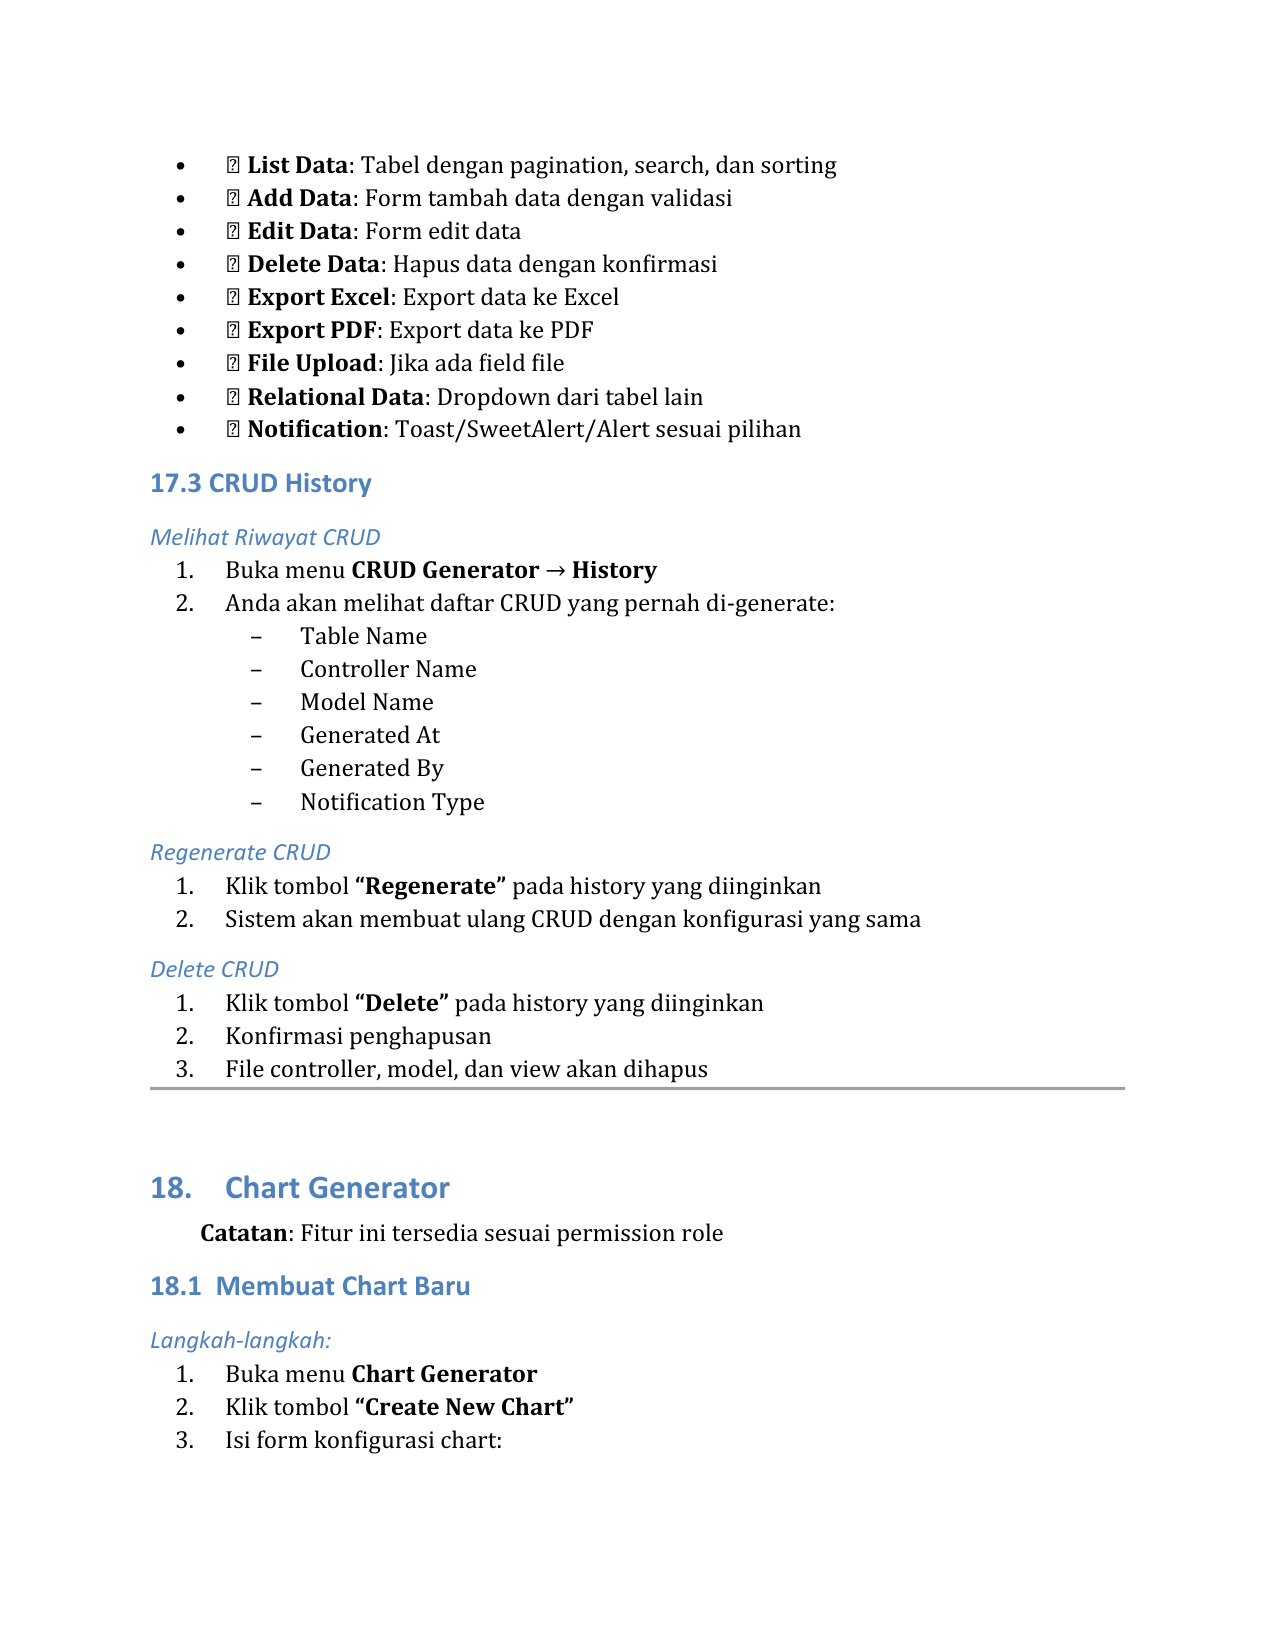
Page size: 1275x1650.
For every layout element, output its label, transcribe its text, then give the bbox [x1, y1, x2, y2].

list Controller Name [250, 654, 1125, 683]
list Sistem akan membuat ulang CRUD dengan konfigurasi yang sama [175, 903, 1125, 933]
list ✅ List Data: Tabel dengan pagination, search, dan sorting [175, 150, 1125, 179]
list Generated By [250, 753, 1125, 782]
list Anda akan melihat daftar CRUD yang pernah di-generate: [175, 588, 1125, 617]
list Klik tombol “Create New Chart” [175, 1391, 1125, 1421]
subtitle Langkah-langkah: [150, 1324, 1125, 1354]
list File controller, model, dan view akan dihapus [175, 1054, 1125, 1083]
subtitle Chart Generator [150, 1166, 1125, 1207]
text Catatan: Fitur ini tersedia sesuai permission role [200, 1217, 1075, 1247]
list ✅ File Upload: Jika ada field file [175, 348, 1125, 377]
list ✅ Export PDF: Export data ke PDF [175, 315, 1125, 344]
list Table Name [250, 621, 1125, 650]
list Konfirmasi penghapusan [175, 1021, 1125, 1050]
list Notification Type [250, 786, 1125, 815]
list ✅ Add Data: Form tambah data dengan validasi [175, 183, 1125, 212]
list ✅ Export Excel: Export data ke Excel [175, 282, 1125, 311]
subtitle Delete CRUD [150, 954, 1125, 984]
list Isi form konfigurasi chart: [175, 1424, 1125, 1453]
subtitle CRUD History [150, 464, 1125, 500]
list Klik tombol “Delete” pada history yang diinginkan [175, 988, 1125, 1017]
list Buka menu CRUD Generator → History [175, 555, 1125, 584]
subtitle Melihat Riwayat CRUD [150, 521, 1125, 551]
list Model Name [250, 687, 1125, 716]
list ✅ Relational Data: Dropdown dari tabel lain [175, 381, 1125, 410]
list Generated At [250, 720, 1125, 749]
list Klik tombol “Regenerate” pada history yang diinginkan [175, 871, 1125, 900]
list Buka menu Chart Generator [175, 1358, 1125, 1387]
list ✅ Notification: Toast/SweetAlert/Alert sesuai pilihan [175, 414, 1125, 443]
subtitle Regenerate CRUD [150, 836, 1125, 867]
subtitle Membuat Chart Baru [150, 1267, 1125, 1303]
list ✅ Delete Data: Hapus data dengan konfirmasi [175, 249, 1125, 278]
list ✅ Edit Data: Form edit data [175, 216, 1125, 245]
